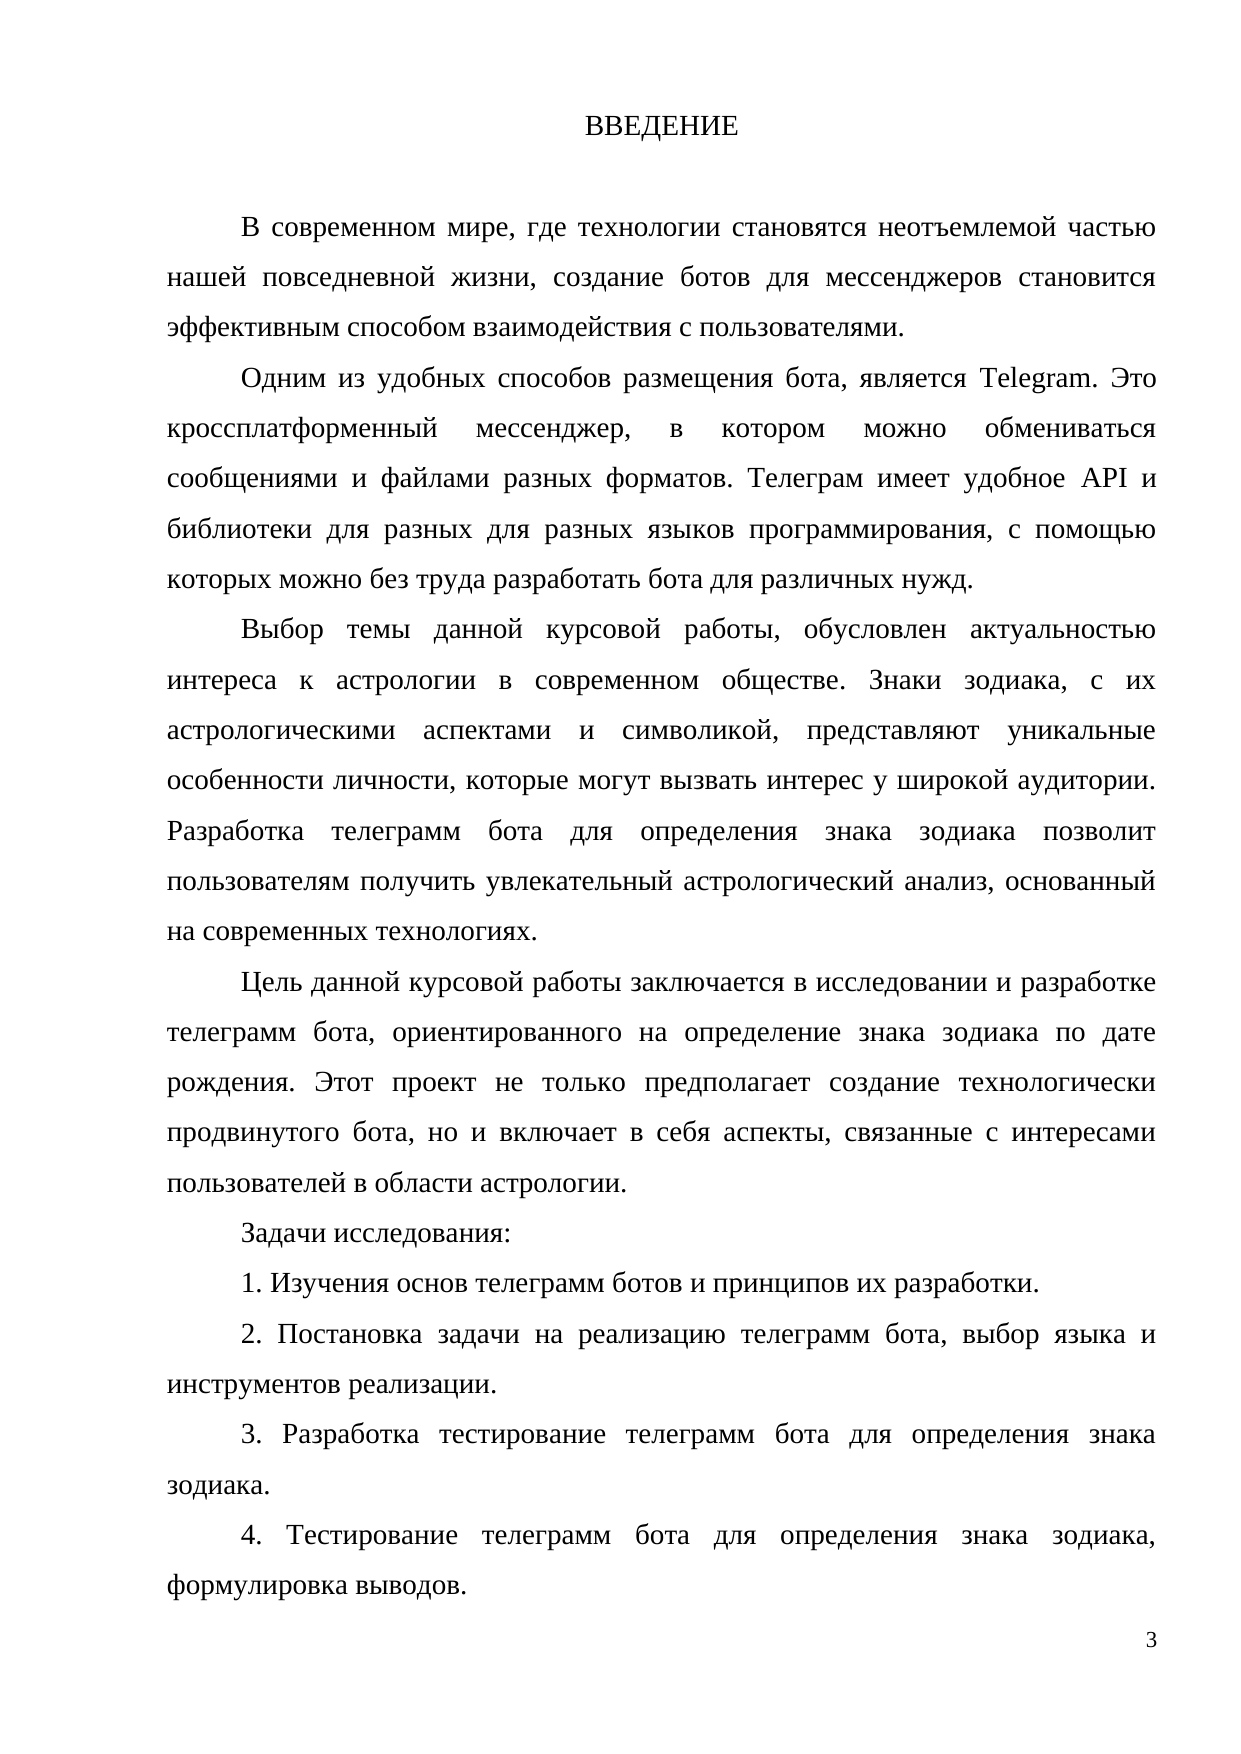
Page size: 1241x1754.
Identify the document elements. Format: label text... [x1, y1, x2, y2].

text Задачи исследования: [167, 1215, 1157, 1249]
text 2. Постановка задачи на реализацию телеграмм бота, выбор языка и инструментов реализации. [167, 1316, 1157, 1400]
text Выбор темы данной курсовой работы, обусловлен актуальностью интереса к астрологии в современном обществе. Знаки зодиака, с их астрологическими аспектами и символикой, представляют уникальные особенности личности, которые могут вызвать интерес у широкой аудитории. Разработка телеграмм бота для определения знака зодиака позволит пользователям получить увлекательный астрологический анализ, основанный на современных технологиях. [167, 611, 1157, 947]
text Одним из удобных способов размещения бота, является Telegram. Это кроссплатформенный мессенджер, в котором можно обмениваться сообщениями и файлами разных форматов. Телеграм имеет удобное API и библиотеки для разных для разных языков программирования, с помощью которых можно без труда разработать бота для различных нужд. [167, 360, 1157, 595]
text 3. Разработка тестирование телеграмм бота для определения знака зодиака. [167, 1416, 1157, 1500]
text Цель данной курсовой работы заключается в исследовании и разработке телеграмм бота, ориентированного на определение знака зодиака по дате рождения. Этот проект не только предполагает создание технологически продвинутого бота, но и включает в себя аспекты, связанные с интересами пользователей в области астрологии. [167, 964, 1157, 1198]
text 4. Тестирование телеграмм бота для определения знака зодиака, формулировка выводов. [167, 1517, 1157, 1601]
text ВВЕДЕНИЕ [167, 108, 1157, 142]
text В современном мире, где технологии становятся неотъемлемой частью нашей повседневной жизни, создание ботов для мессенджеров становится эффективным способом взаимодействия с пользователями. [167, 209, 1157, 343]
text 1. Изучения основ телеграмм ботов и принципов их разработки. [167, 1266, 1157, 1299]
